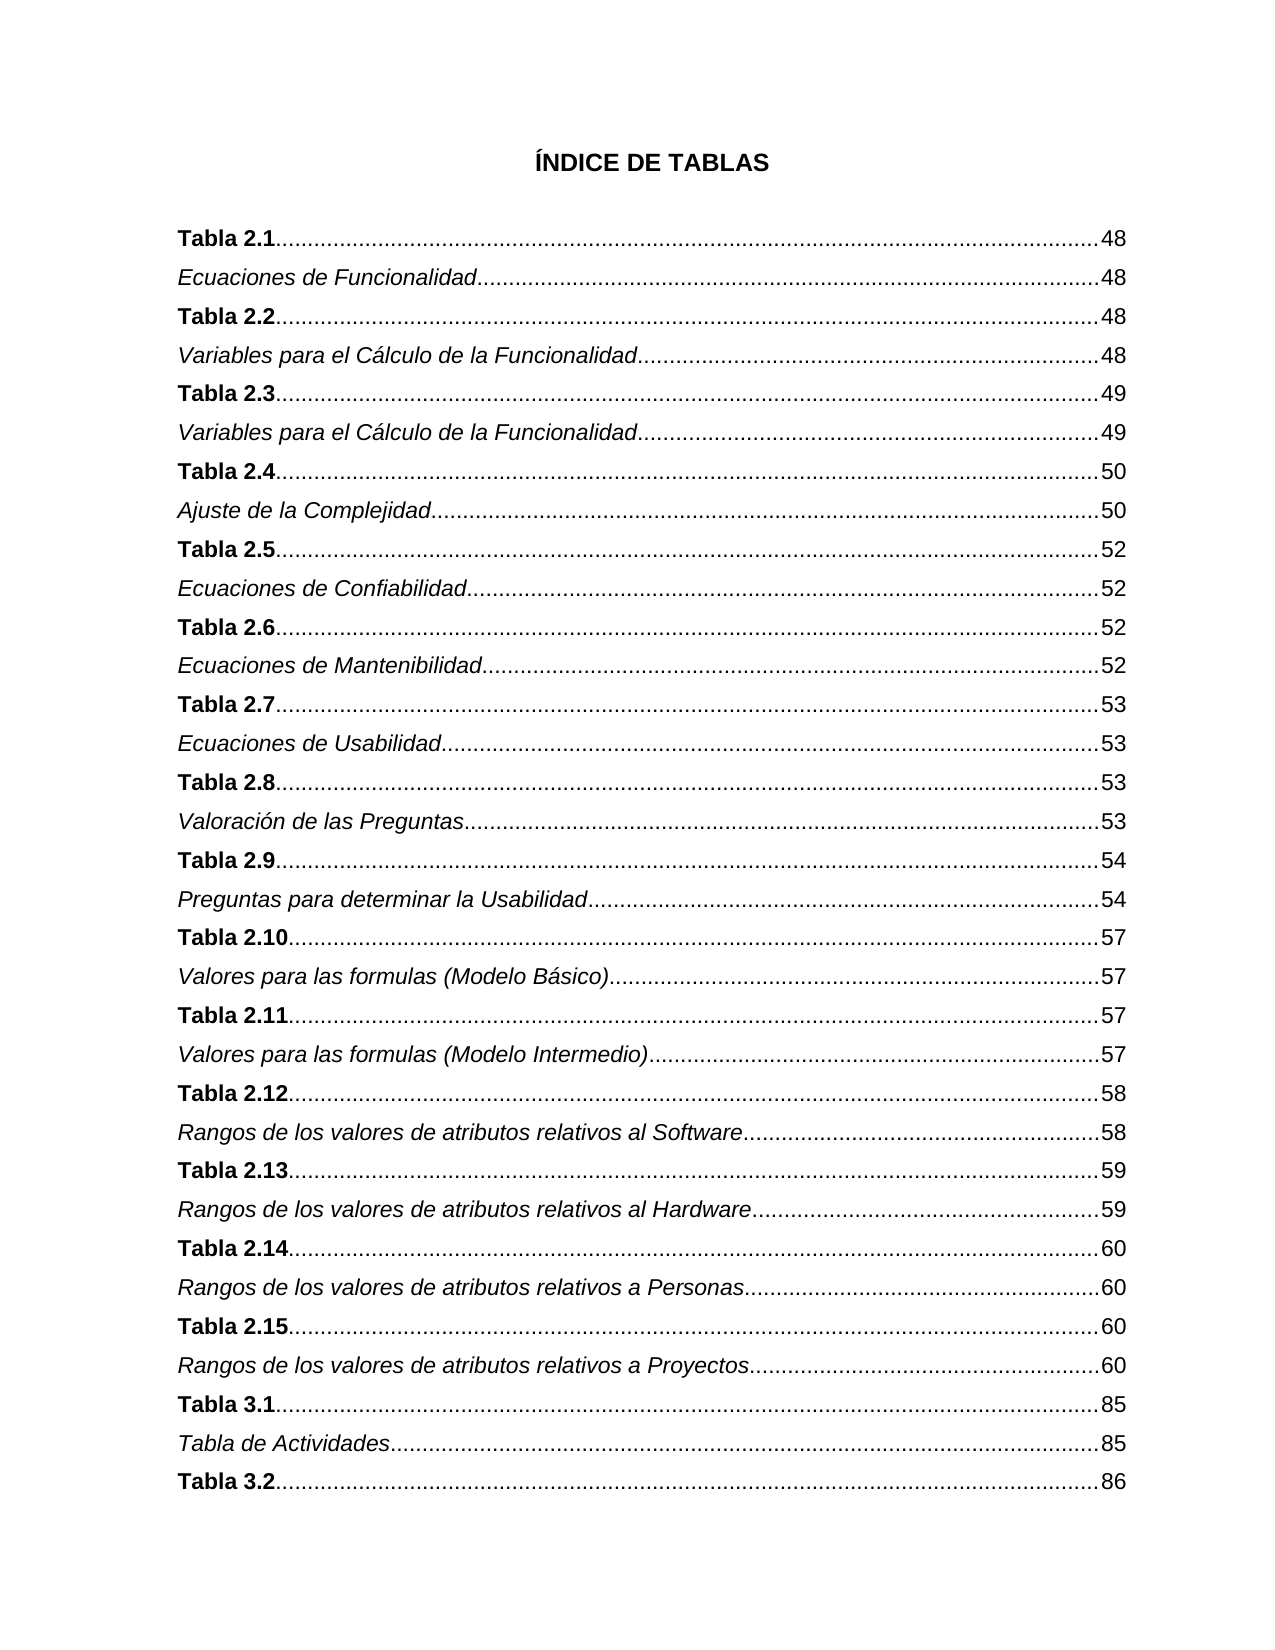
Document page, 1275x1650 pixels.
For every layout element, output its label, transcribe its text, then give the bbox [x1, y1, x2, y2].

text Tabla 2.4 50 [177, 458, 1127, 484]
text Tabla 2.3 49 [177, 380, 1127, 407]
text Tabla 2.14 60 [177, 1235, 1127, 1262]
text Ecuaciones de Usabilidad 53 [177, 730, 1127, 756]
text Ajuste de la Complejidad 50 [177, 497, 1127, 523]
text Valores para las formulas (Modelo Básico) 57 [177, 963, 1127, 989]
text Tabla 2.5 52 [177, 536, 1127, 562]
text Variables para el Cálculo de la Funcionalidad 49 [177, 419, 1127, 446]
text Tabla 2.6 52 [177, 613, 1127, 640]
text Ecuaciones de Confiabilidad 52 [177, 575, 1127, 601]
text Tabla 2.7 53 [177, 691, 1127, 718]
text Tabla 2.11 57 [177, 1002, 1127, 1028]
text Tabla 3.2 86 [177, 1468, 1127, 1495]
text Tabla 2.8 53 [177, 769, 1127, 795]
text Rangos de los valores de atributos relativos al Hardware 59 [177, 1196, 1127, 1223]
text ÍNDICE DE TABLAS [177, 148, 1127, 176]
text Tabla 3.1 85 [177, 1391, 1127, 1417]
text Preguntas para determinar la Usabilidad 54 [177, 886, 1127, 912]
text Ecuaciones de Funcionalidad 48 [177, 264, 1127, 290]
text Tabla 2.1 48 [177, 225, 1127, 251]
text Ecuaciones de Mantenibilidad 52 [177, 652, 1127, 679]
text Rangos de los valores de atributos relativos a Proyectos 60 [177, 1352, 1127, 1378]
text Variables para el Cálculo de la Funcionalidad 48 [177, 342, 1127, 368]
text Tabla 2.2 48 [177, 303, 1127, 329]
text Tabla 2.9 54 [177, 847, 1127, 873]
text Tabla 2.15 60 [177, 1313, 1127, 1339]
text Tabla 2.12 58 [177, 1080, 1127, 1106]
text Tabla 2.10 57 [177, 924, 1127, 951]
text Valoración de las Preguntas 53 [177, 808, 1127, 834]
text Valores para las formulas (Modelo Intermedio) 57 [177, 1041, 1127, 1067]
text Tabla 2.13 59 [177, 1157, 1127, 1184]
text Rangos de los valores de atributos relativos a Personas 60 [177, 1274, 1127, 1300]
text Rangos de los valores de atributos relativos al Software 58 [177, 1119, 1127, 1145]
text Tabla de Actividades 85 [177, 1429, 1127, 1456]
